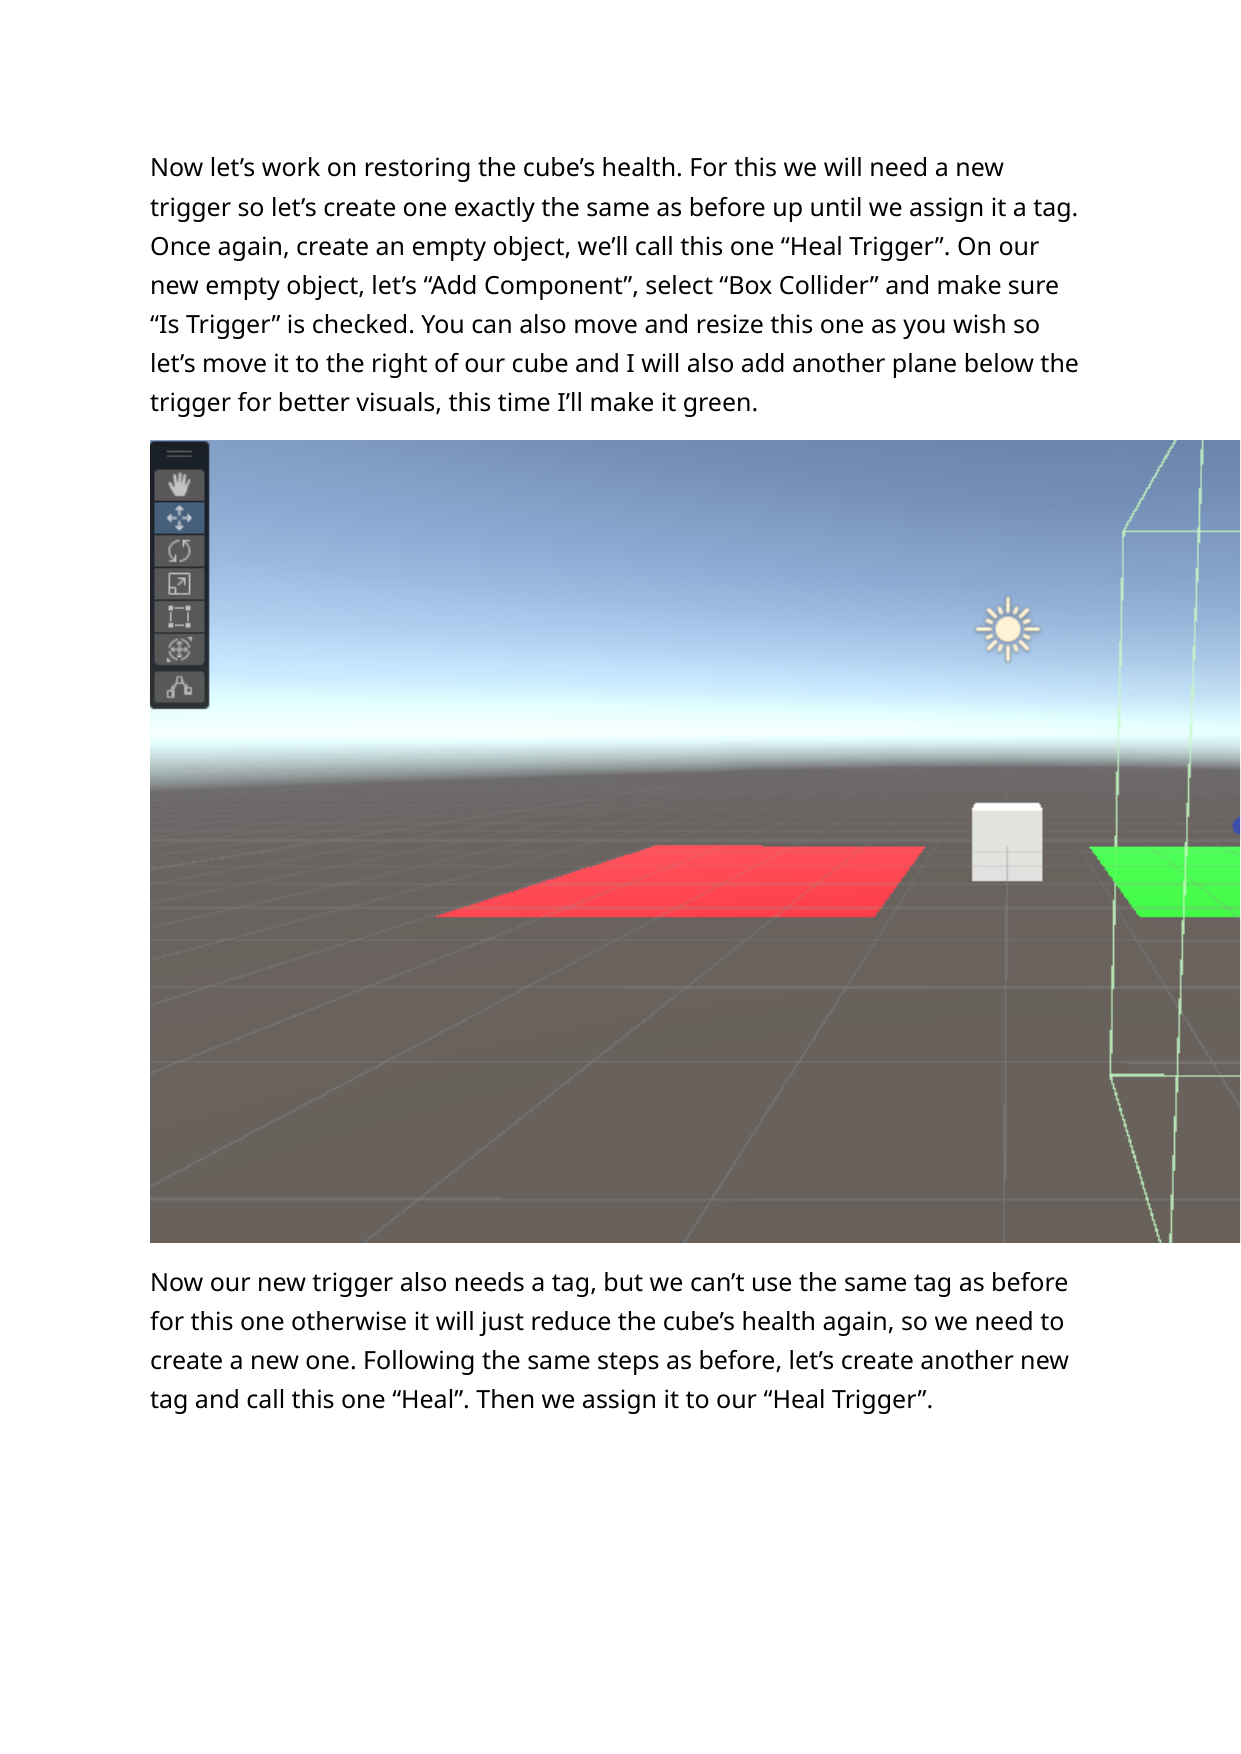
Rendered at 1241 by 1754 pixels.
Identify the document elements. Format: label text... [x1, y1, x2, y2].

picture [150, 440, 1241, 1243]
text Now our new trigger also needs a tag, but we can’t use the same tag as before for this one otherwise it will just reduce the cube’s health again, so we need to create a new one. Following the same steps as before, let’s create another new tag and call this one “Heal”. Then we assign it to our “Heal Trigger”. [150, 1264, 1090, 1416]
text Now let’s work on restoring the cube’s health. For this we will need a new trigger so let’s create one exactly the same as before up until we assign it a tag. Once again, create an empty object, we’ll call this one “Heal Trigger”. On our new empty object, let’s “Add Component”, select “Box Collider” and make sure “Is Trigger” is checked. You can also move and resize this one as you wish so let’s move it to the right of our cube and I will also add another plane below the trigger for better visuals, this time I’ll make it green. [150, 150, 1090, 419]
